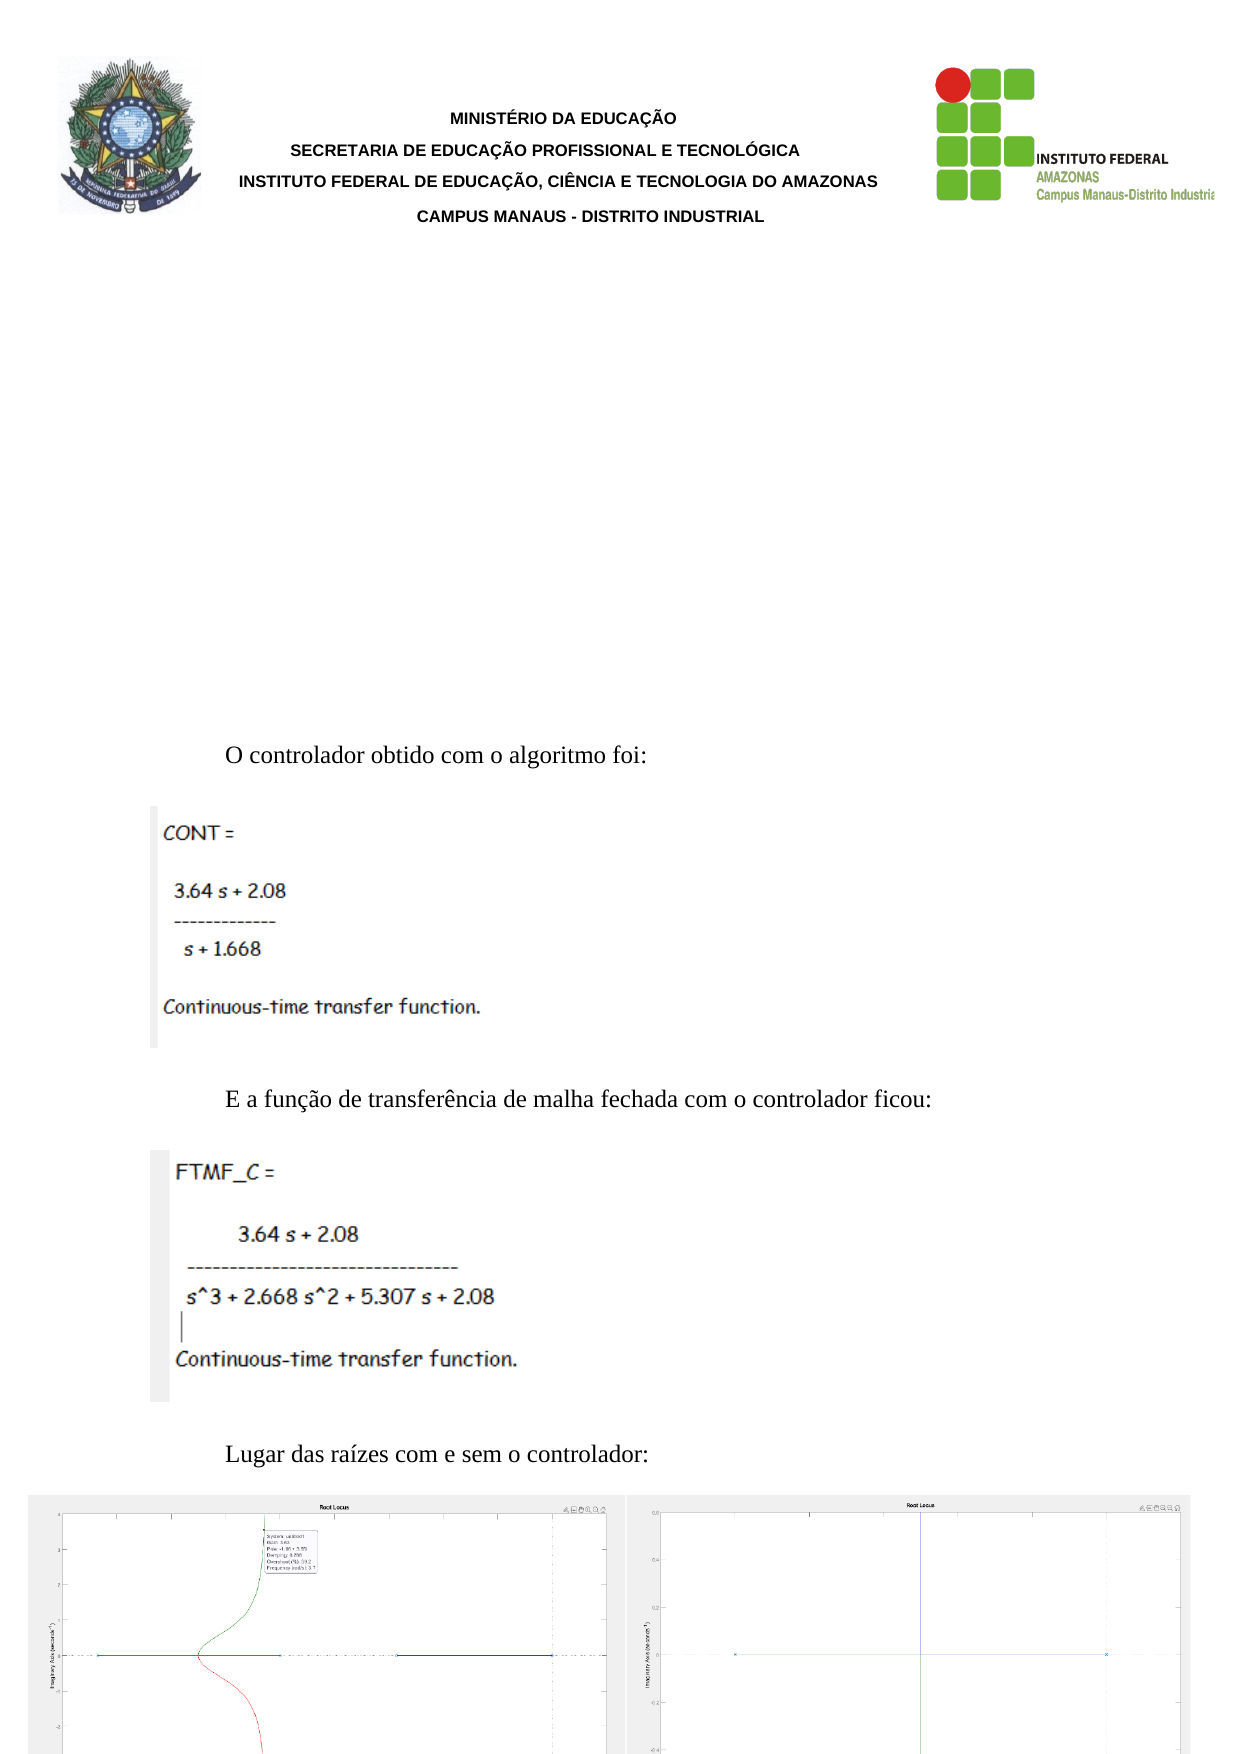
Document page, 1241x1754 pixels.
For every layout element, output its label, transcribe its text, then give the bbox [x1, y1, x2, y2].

picture [626, 1495, 1191, 1754]
picture [57, 56, 202, 214]
picture [28, 1495, 625, 1754]
text Lugar das raízes com e sem o controlador: [150, 1439, 1090, 1467]
picture [934, 66, 1215, 204]
text E a função de transferência de malha fechada com o controlador ficou: [150, 1084, 1090, 1113]
picture [150, 1150, 556, 1402]
text O controlador obtido com o algoritmo foi: [150, 741, 1090, 769]
picture [150, 806, 523, 1048]
